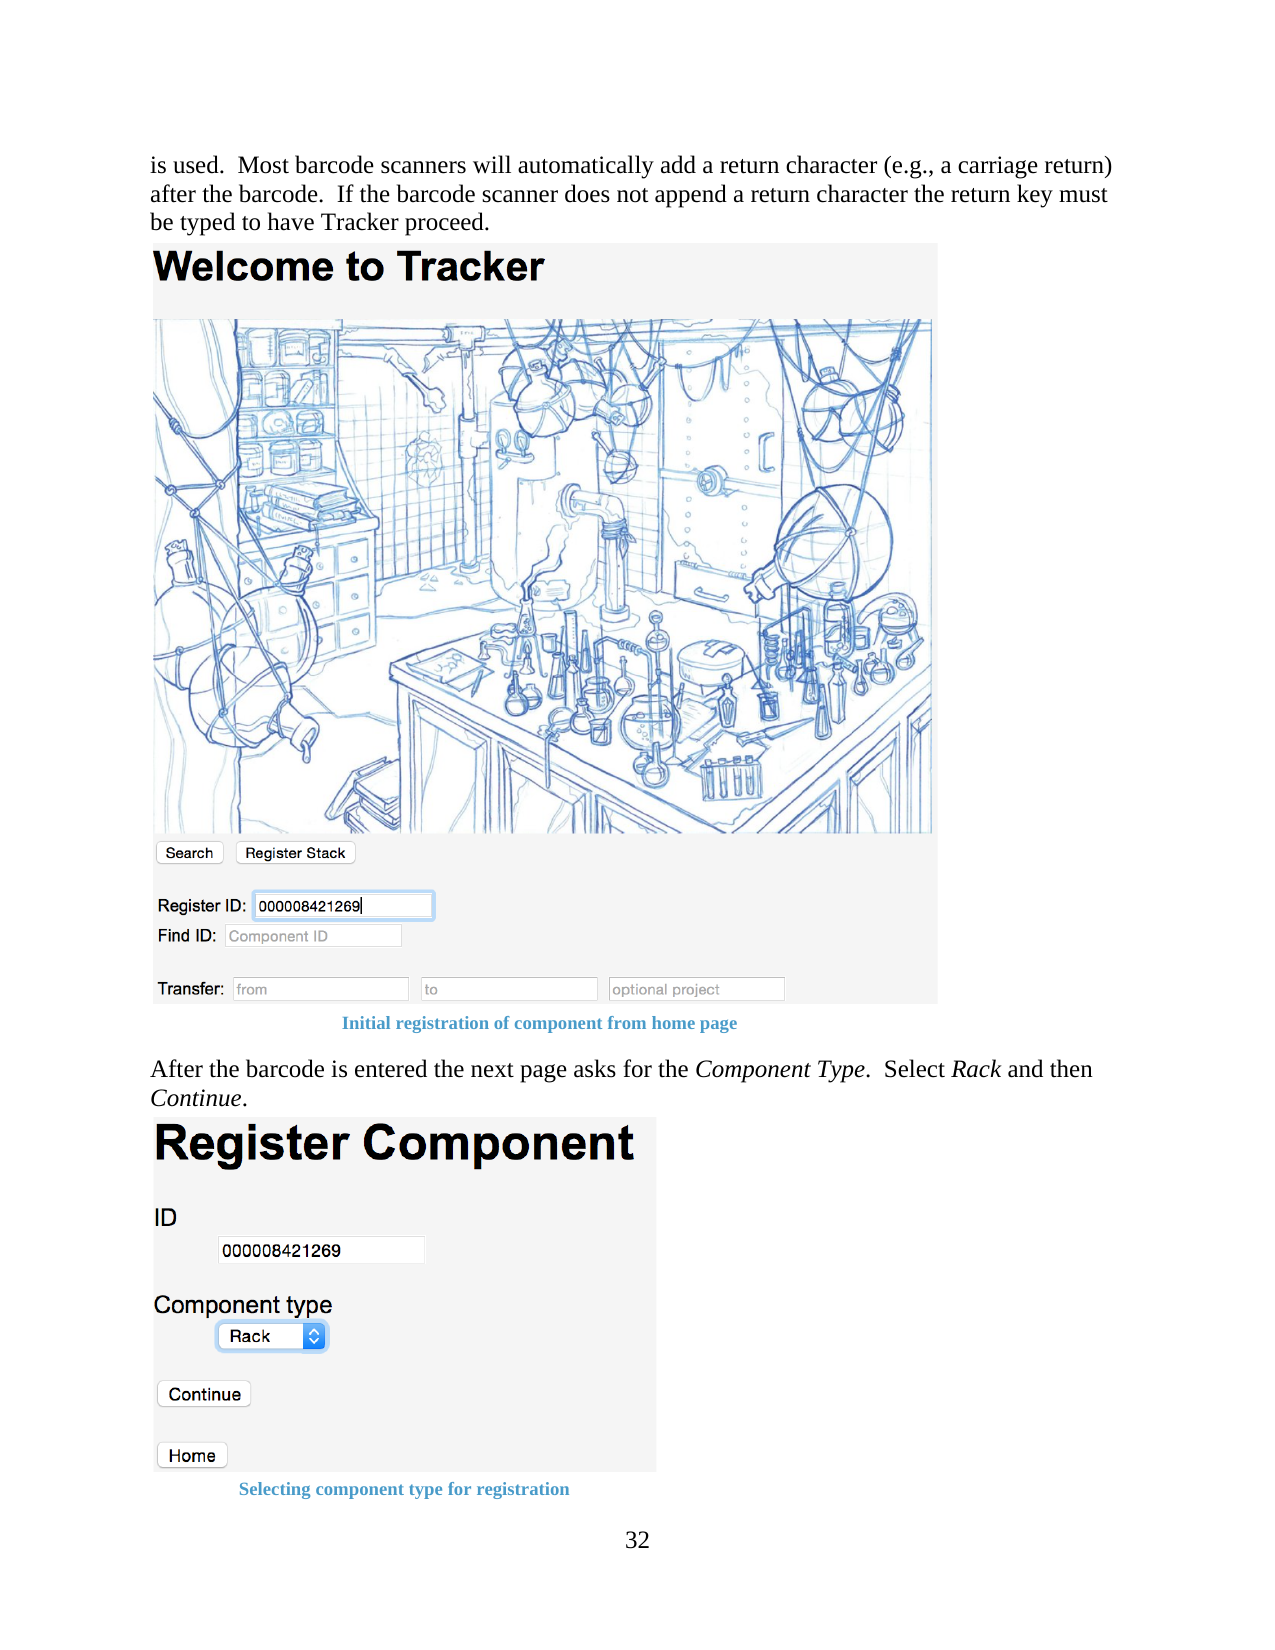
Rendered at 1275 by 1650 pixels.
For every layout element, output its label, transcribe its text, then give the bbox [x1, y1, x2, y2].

text Initial registration of component from home page [150, 1012, 1125, 1033]
picture [150, 1117, 657, 1472]
picture [150, 242, 938, 1006]
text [150, 150, 1125, 236]
text After the barcode is entered the next page asks for the Component Type. Select Rack and then Continue. [150, 1054, 1125, 1112]
text Selecting component type for registration [150, 1478, 1125, 1499]
